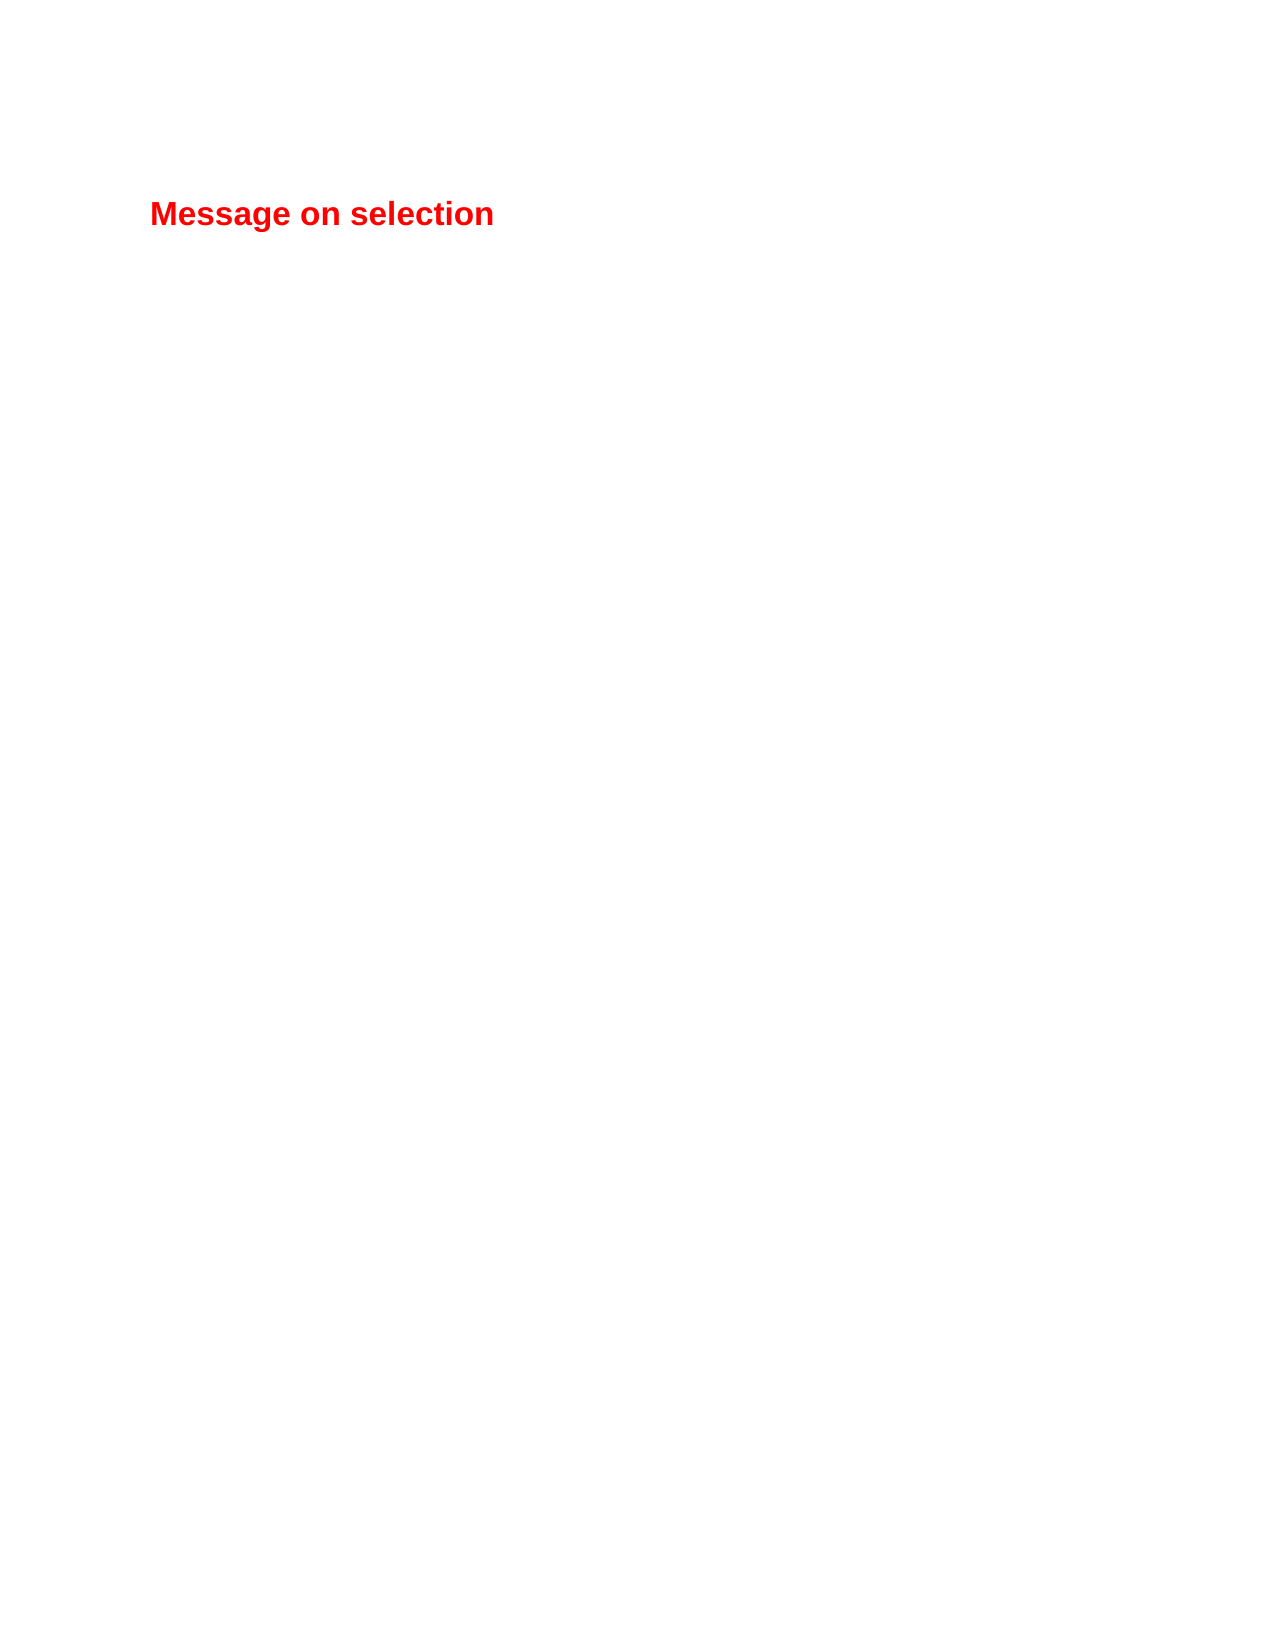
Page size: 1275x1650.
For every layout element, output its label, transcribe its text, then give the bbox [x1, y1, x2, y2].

text Message on selection [150, 194, 1125, 233]
